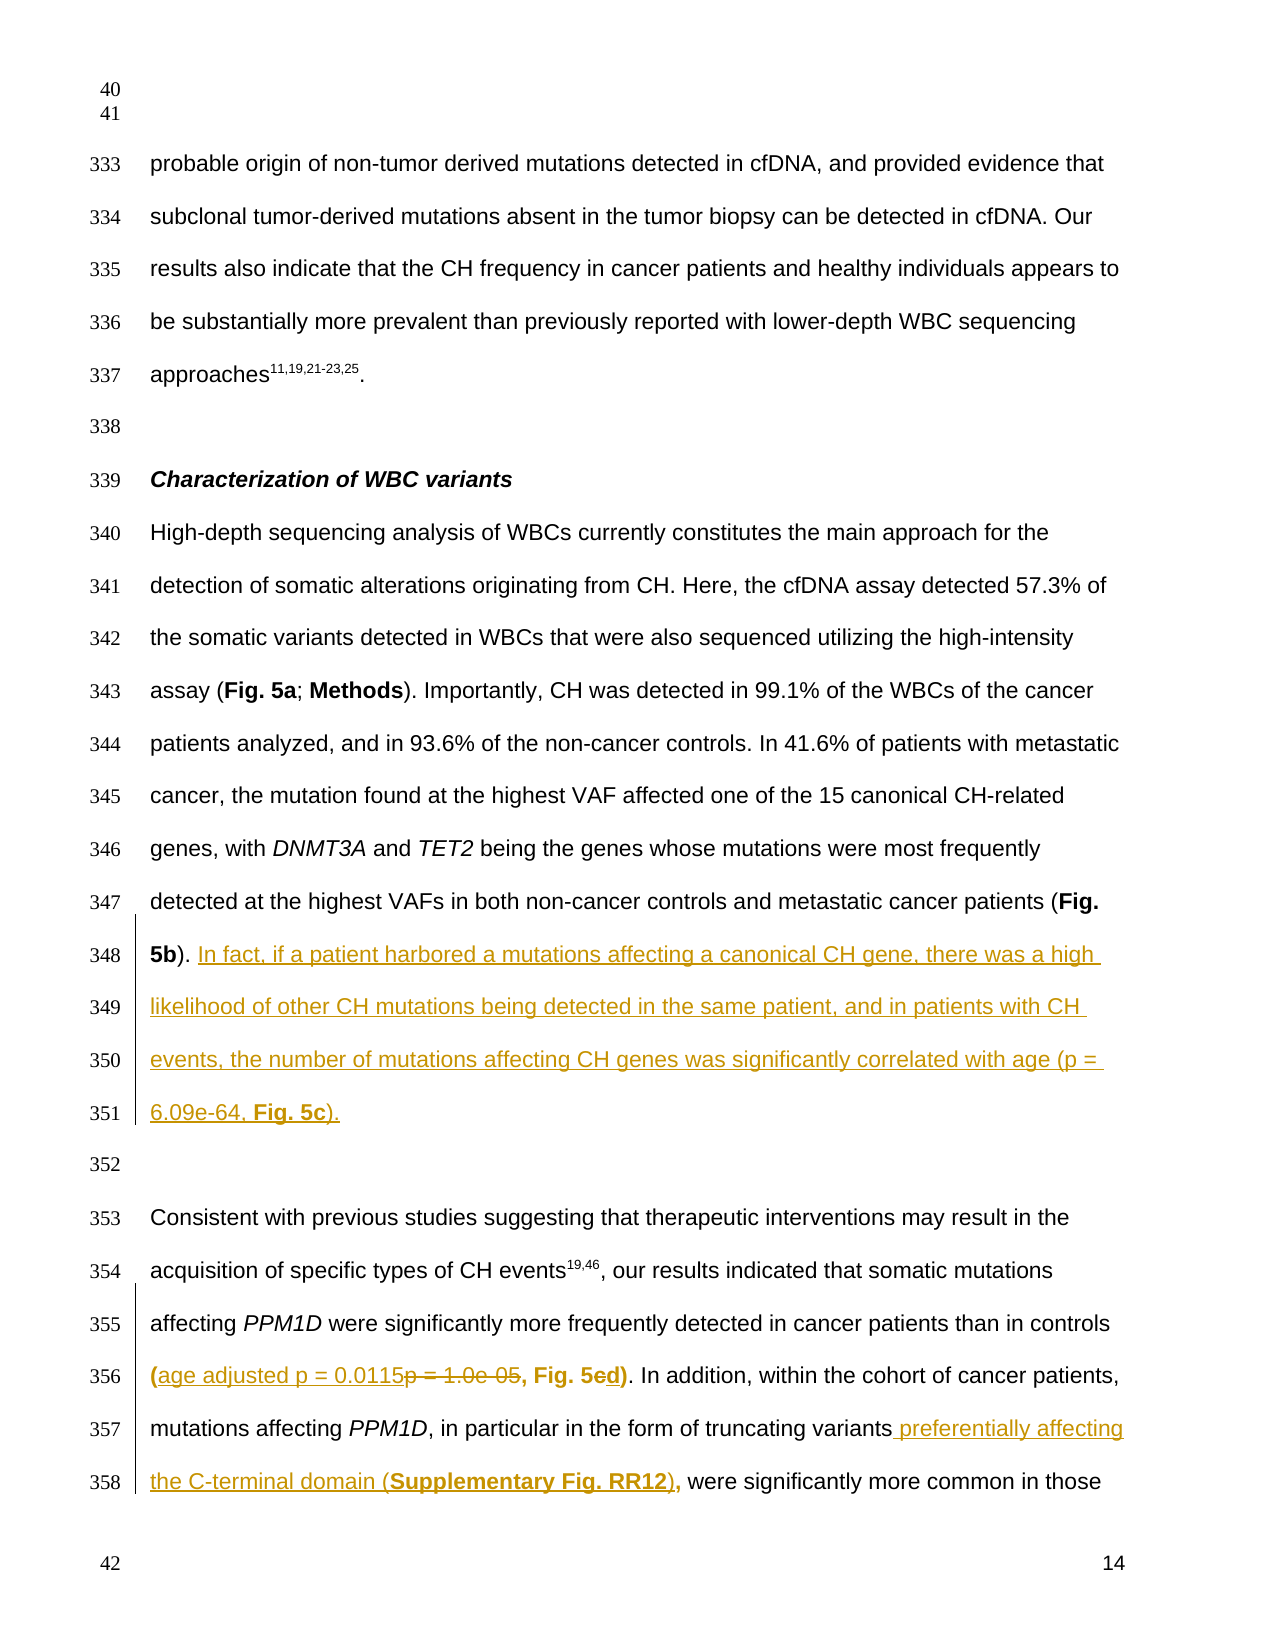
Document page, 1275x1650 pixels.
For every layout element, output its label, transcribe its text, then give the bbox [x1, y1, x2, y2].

text Characterization of WBC variants [150, 466, 1125, 493]
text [150, 1204, 1125, 1494]
text High-depth sequencing analysis of WBCs currently constitutes the main approach for the detection of somatic alterations originating from CH. Here, the cfDNA assay detected 57.3% of the somatic variants detected in WBCs that were also sequenced utilizing the high-intensity assay (Fig. 5a; Methods). Importantly, CH was detected in 99.1% of the WBCs of the cancer patients analyzed, and in 93.6% of the non-cancer controls. In 41.6% of patients with metastatic cancer, the mutation found at the highest VAF affected one of the 15 canonical CH-related genes, with DNMT3A and TET2 being the genes whose mutations were most frequently detected at the highest VAFs in both non-cancer controls and metastatic cancer patients (Fig. 5b). [150, 519, 1125, 1125]
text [150, 150, 1125, 387]
